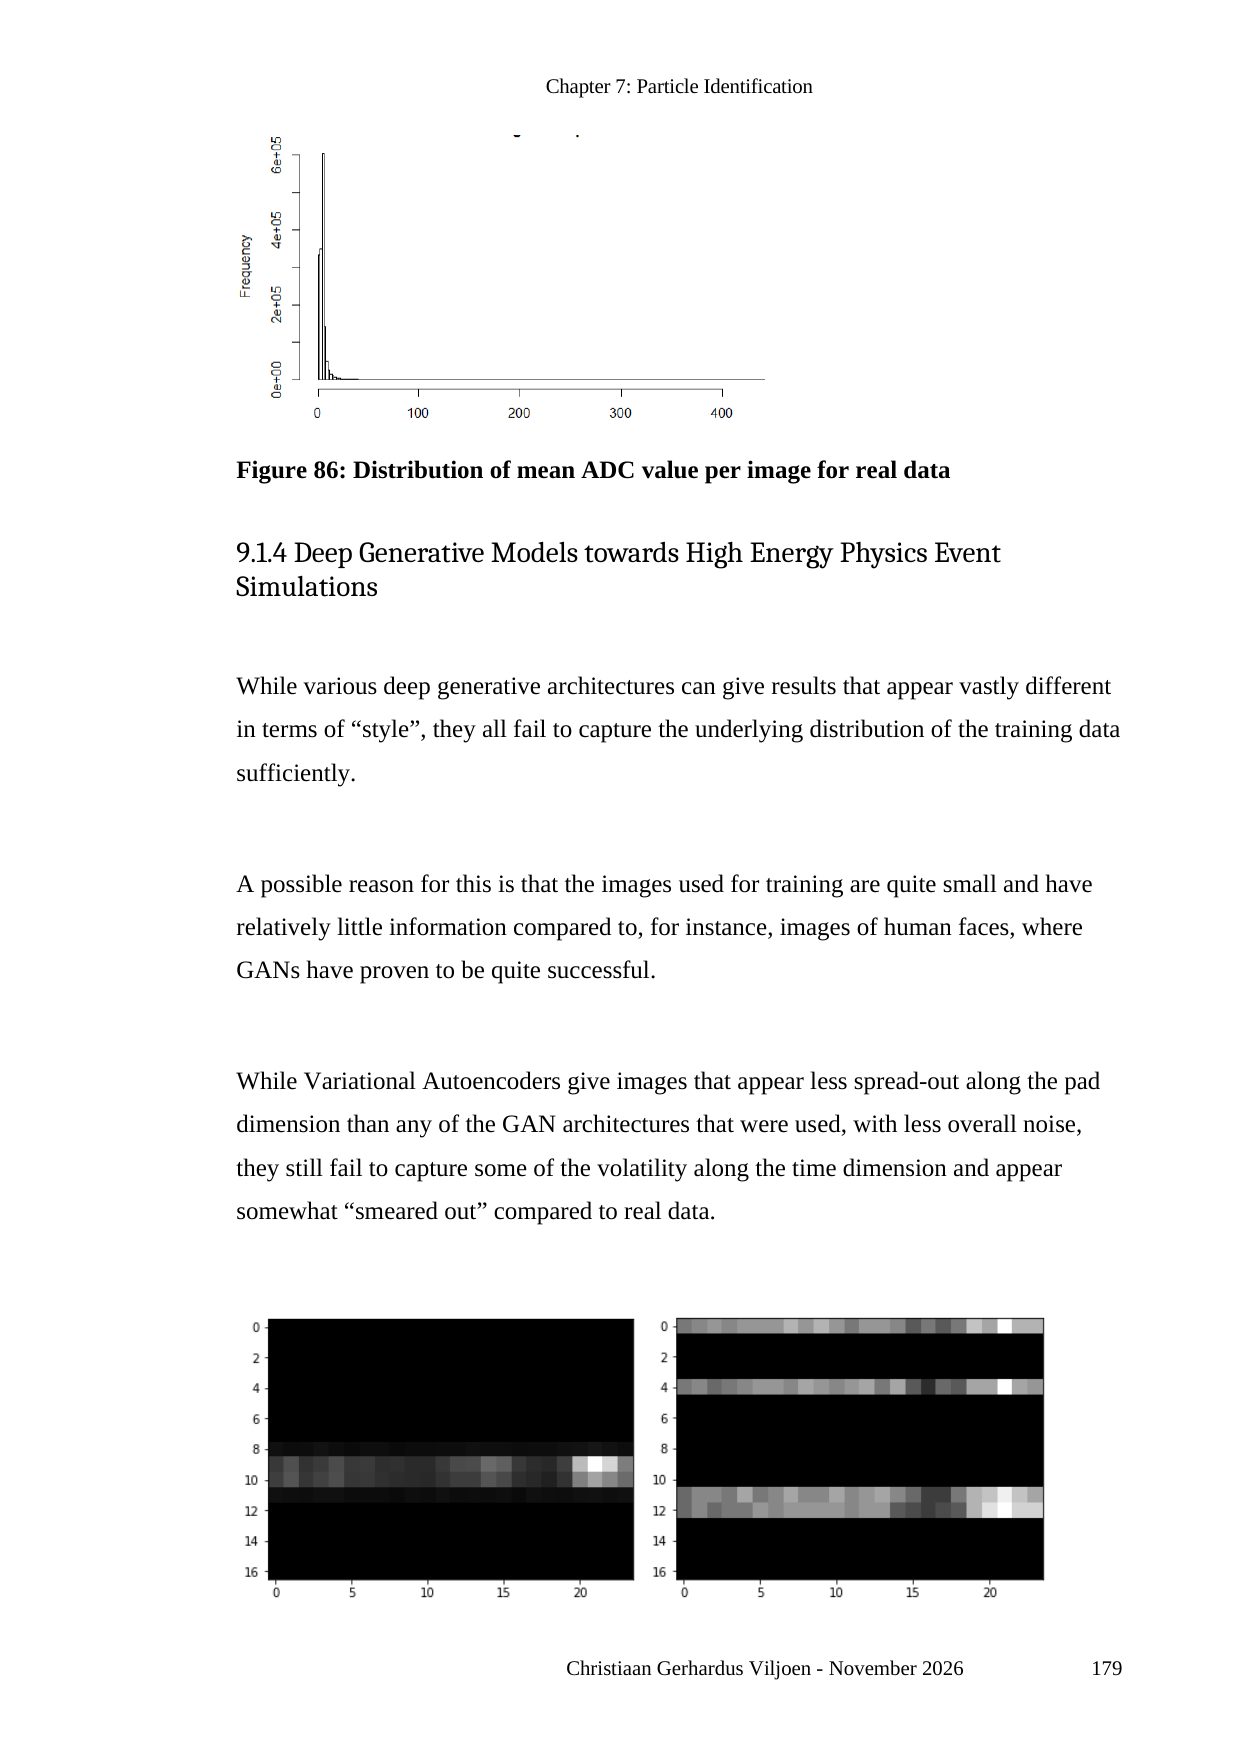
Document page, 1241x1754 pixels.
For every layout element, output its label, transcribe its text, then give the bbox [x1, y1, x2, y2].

picture [236, 1307, 1055, 1608]
text A possible reason for this is that the images used for training are quite small and have relatively little information compared to, for instance, images of human faces, where GANs have proven to be quite successful. [236, 869, 1122, 984]
text While Variational Autoencoders give images that appear less spread-out along the pad dimension than any of the GAN architectures that were used, with less overall noise, they still fail to capture some of the volatility along the time dimension and appear somewhat “smeared out” compared to real data. [236, 1066, 1122, 1224]
text While various deep generative architectures can give results that appear vastly different in terms of “style”, they all fail to capture the underlying distribution of the training data sufficiently. [236, 671, 1122, 786]
subtitle Deep Generative Models towards High Energy Physics Event Simulations [236, 536, 1122, 603]
picture [236, 135, 773, 429]
